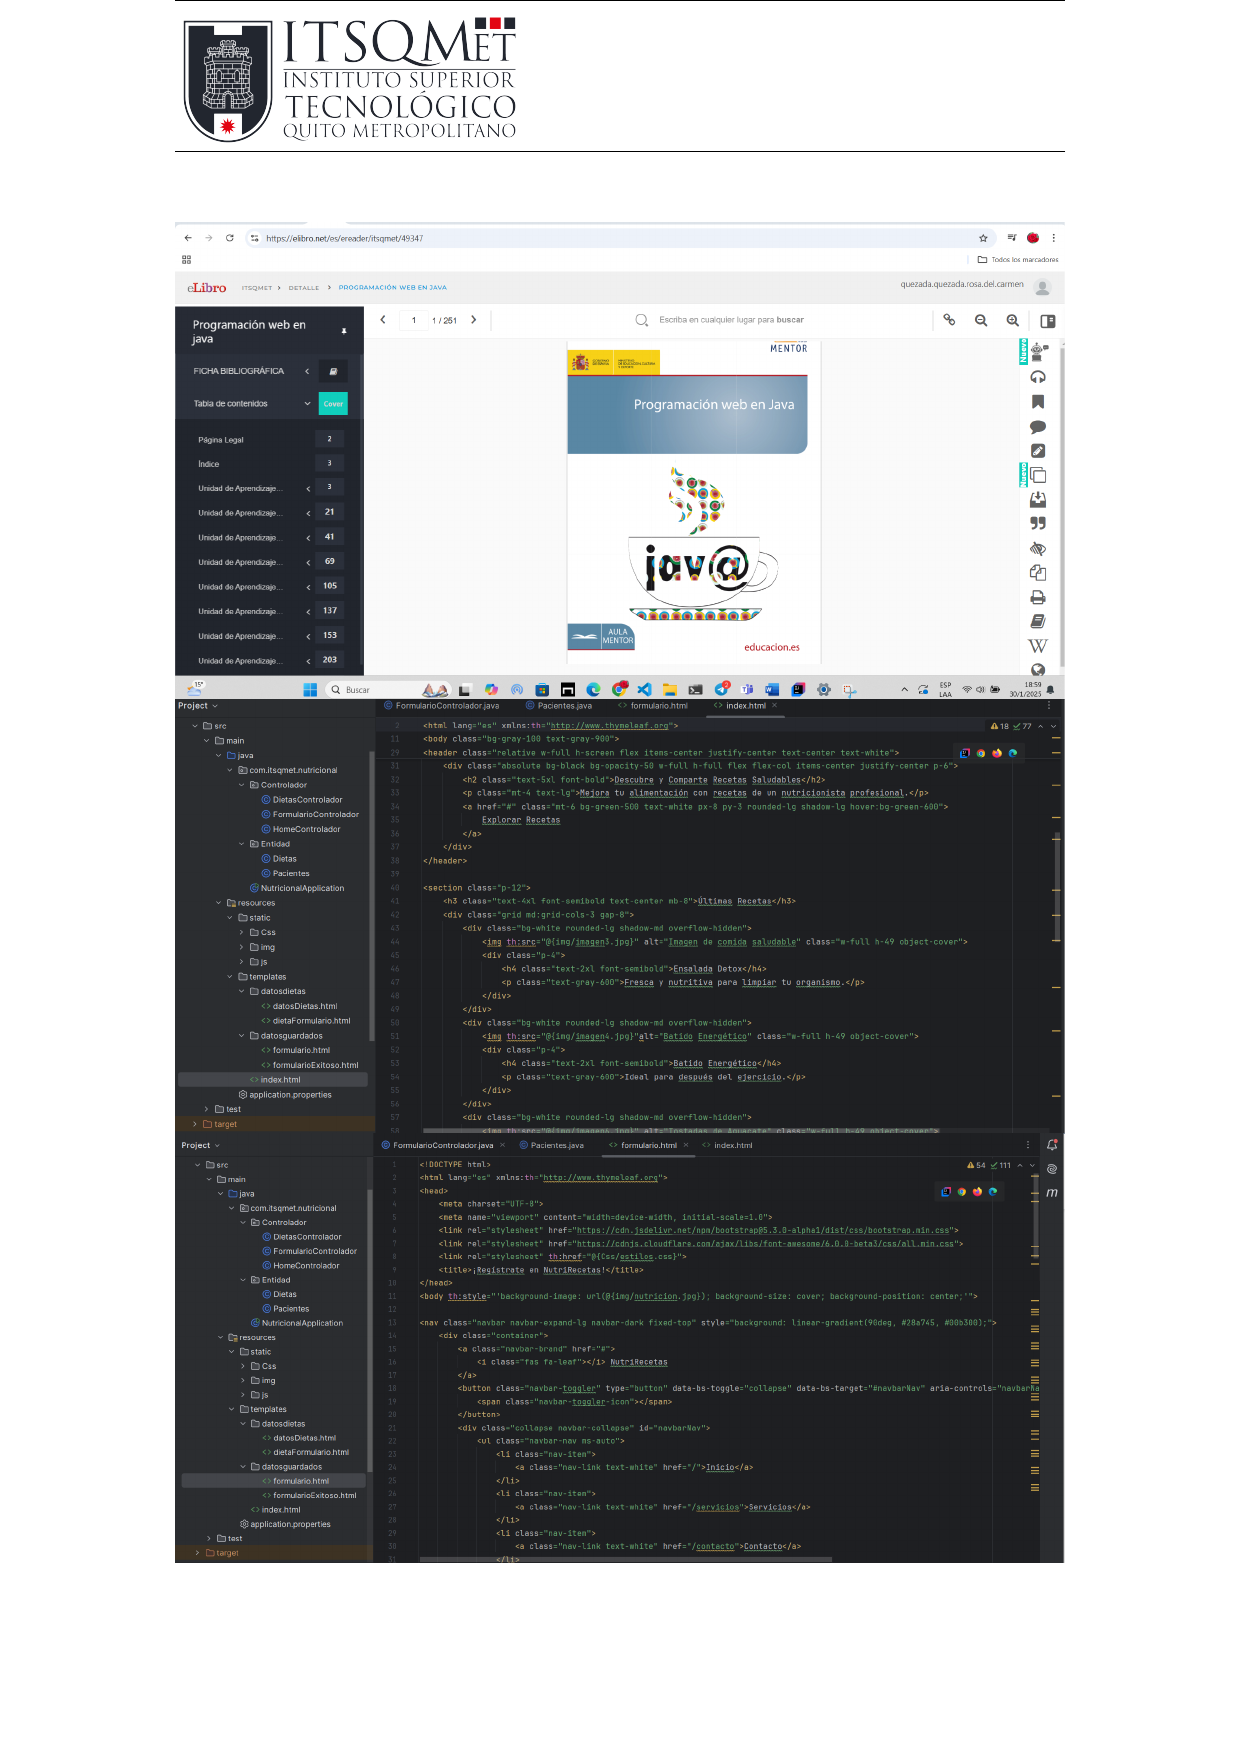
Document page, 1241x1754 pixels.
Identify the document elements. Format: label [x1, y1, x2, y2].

picture [175, 222, 1065, 1563]
picture [175, 3, 534, 150]
